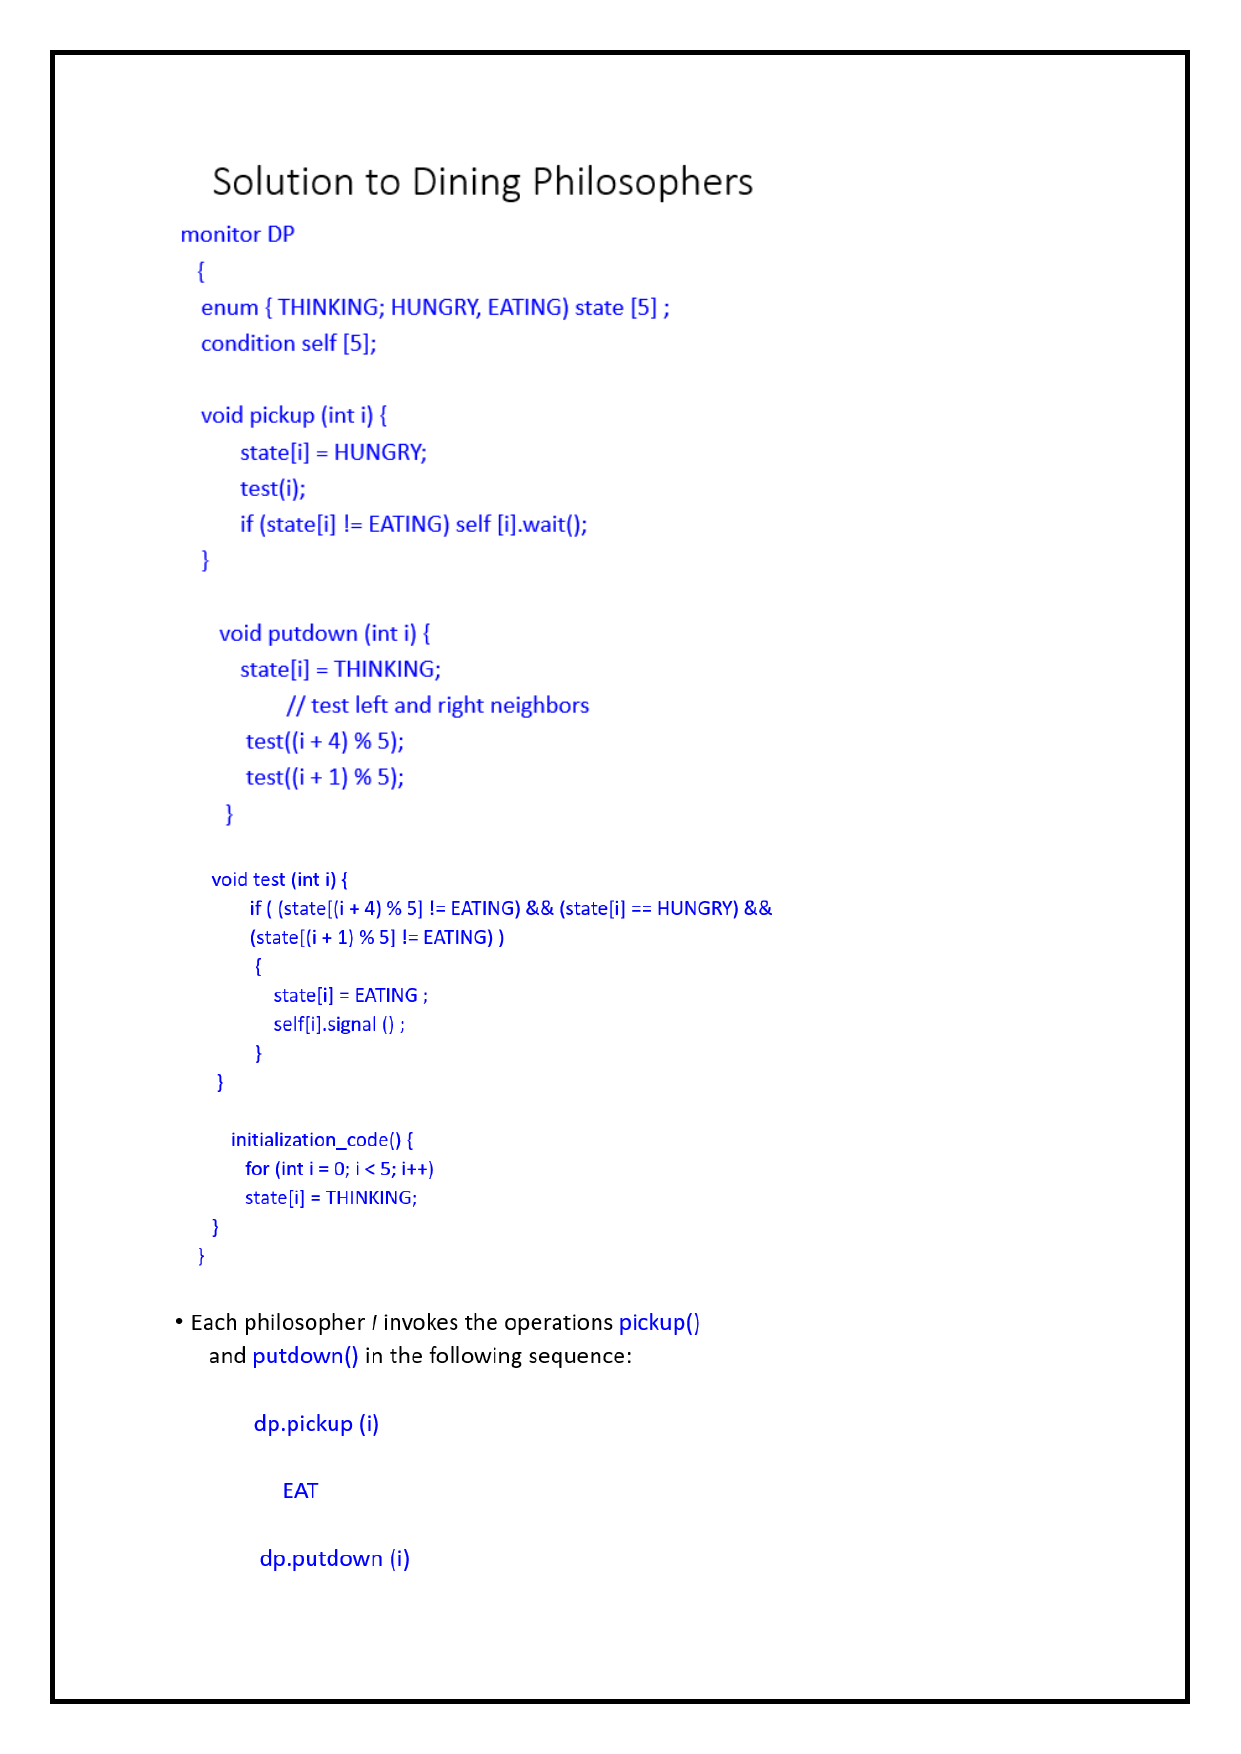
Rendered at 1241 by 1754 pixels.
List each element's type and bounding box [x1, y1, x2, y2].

picture [150, 1295, 799, 1599]
picture [150, 150, 838, 843]
picture [150, 845, 812, 1277]
